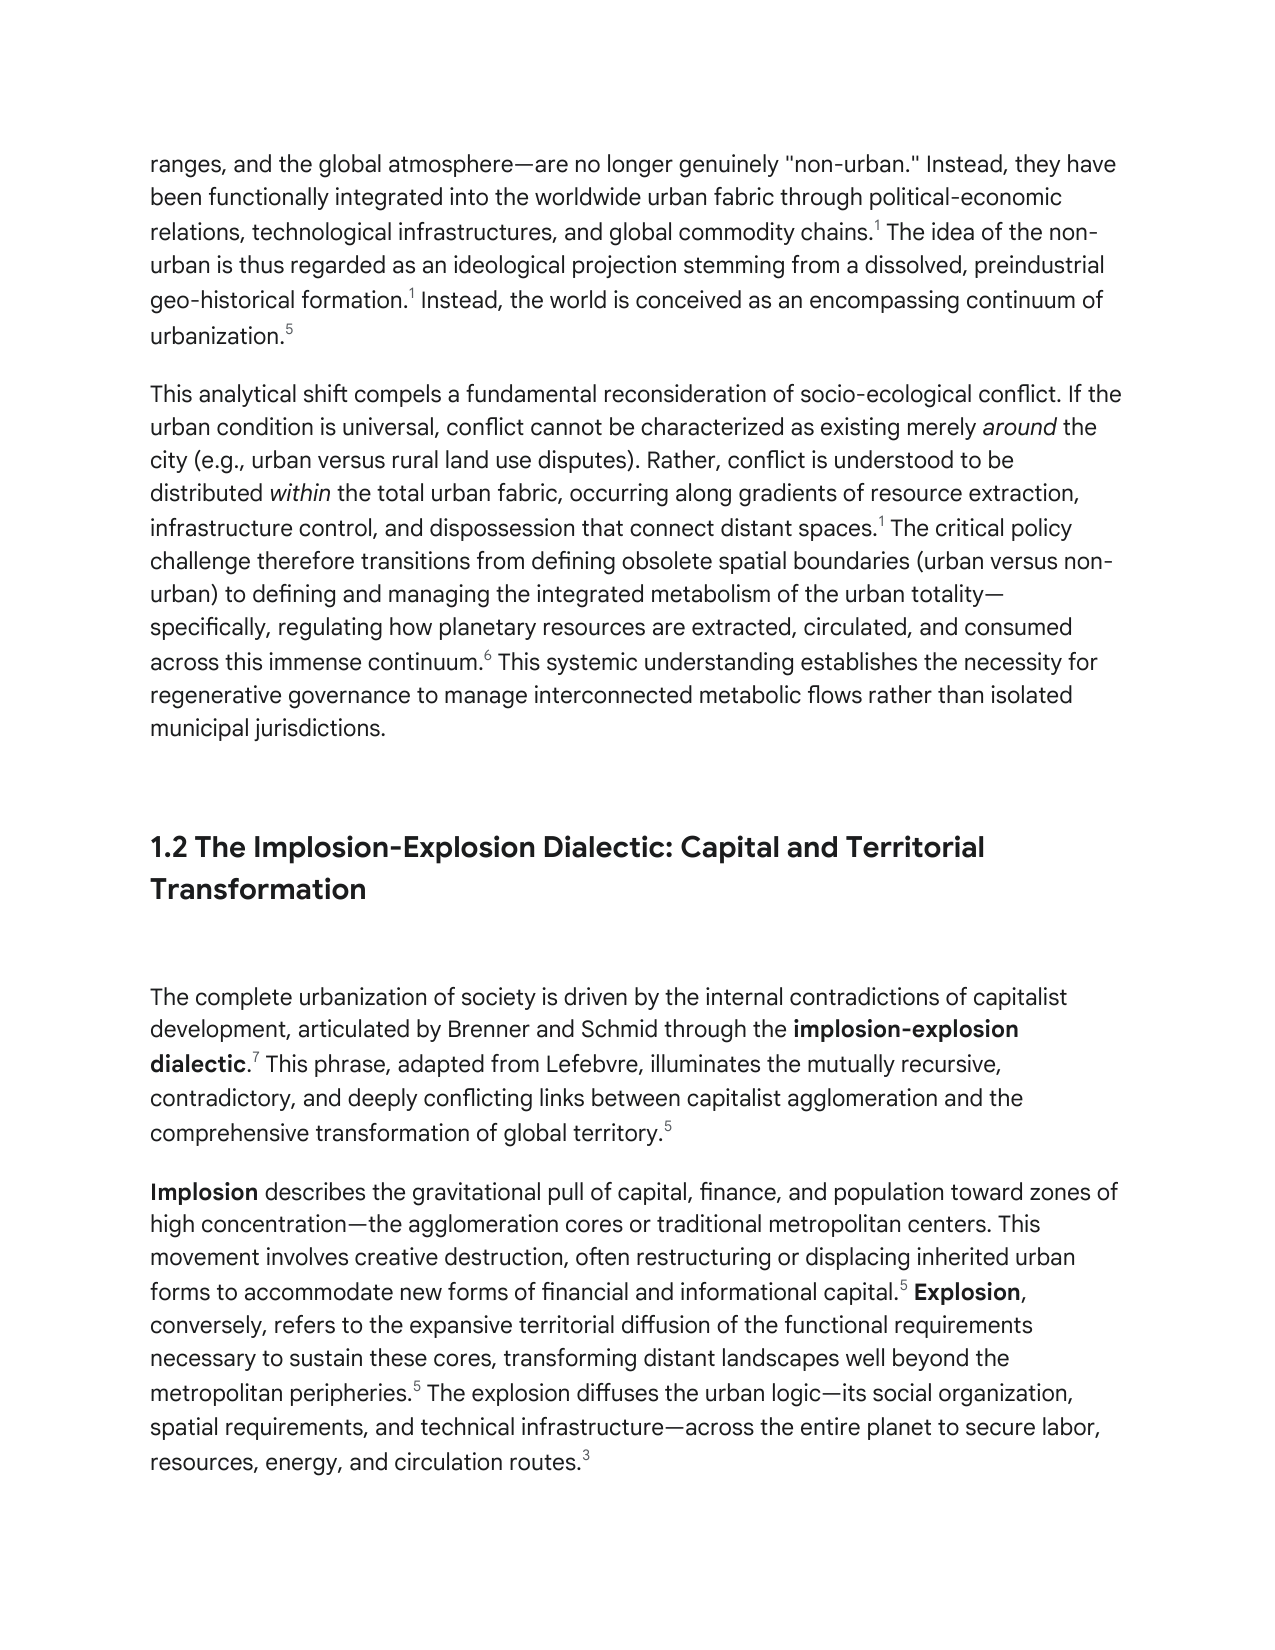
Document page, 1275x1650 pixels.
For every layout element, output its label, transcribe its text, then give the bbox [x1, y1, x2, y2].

text The complete urbanization of society is driven by the internal contradictions of capitalist development, articulated by Brenner and Schmid through the implosion-explosion dialectic.7 This phrase, adapted from Lefebvre, illuminates the mutually recursive, contradictory, and deeply conflicting links between capitalist agglomeration and the comprehensive transformation of global territory.5 [150, 983, 1125, 1148]
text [150, 150, 1125, 351]
text This analytical shift compels a fundamental reconsideration of socio-ecological conflict. If the urban condition is universal, conflict cannot be characterized as existing merely around the city (e.g., urban versus rural land use disputes). Rather, conflict is understood to be distributed within the total urban fabric, occurring along gradients of resource extraction, infrastructure control, and dispossession that connect distant spaces.1 The critical policy challenge therefore transitions from defining obsolete spatial boundaries (urban versus non-urban) to defining and managing the integrated metabolism of the urban totality—specifically, regulating how planetary resources are extracted, circulated, and consumed across this immense continuum.6 This systemic understanding establishes the necessity for regenerative governance to manage interconnected metabolic flows rather than isolated municipal jurisdictions. [150, 381, 1125, 743]
text Implosion describes the gravitational pull of capital, finance, and population toward zones of high concentration—the agglomeration cores or traditional metropolitan centers. This movement involves creative destruction, often restructuring or displacing inherited urban forms to accommodate new forms of financial and informational capital.5 Explosion, conversely, refers to the expansive territorial diffusion of the functional requirements necessary to sustain these cores, transforming distant landscapes well beyond the metropolitan peripheries.5 The explosion diffuses the urban logic—its social organization, spatial requirements, and technical infrastructure—across the entire planet to secure labor, resources, energy, and circulation routes.3 [150, 1178, 1125, 1477]
subtitle 1.2 The Implosion-Explosion Dialectic: Capital and Territorial Transformation [150, 829, 1125, 907]
